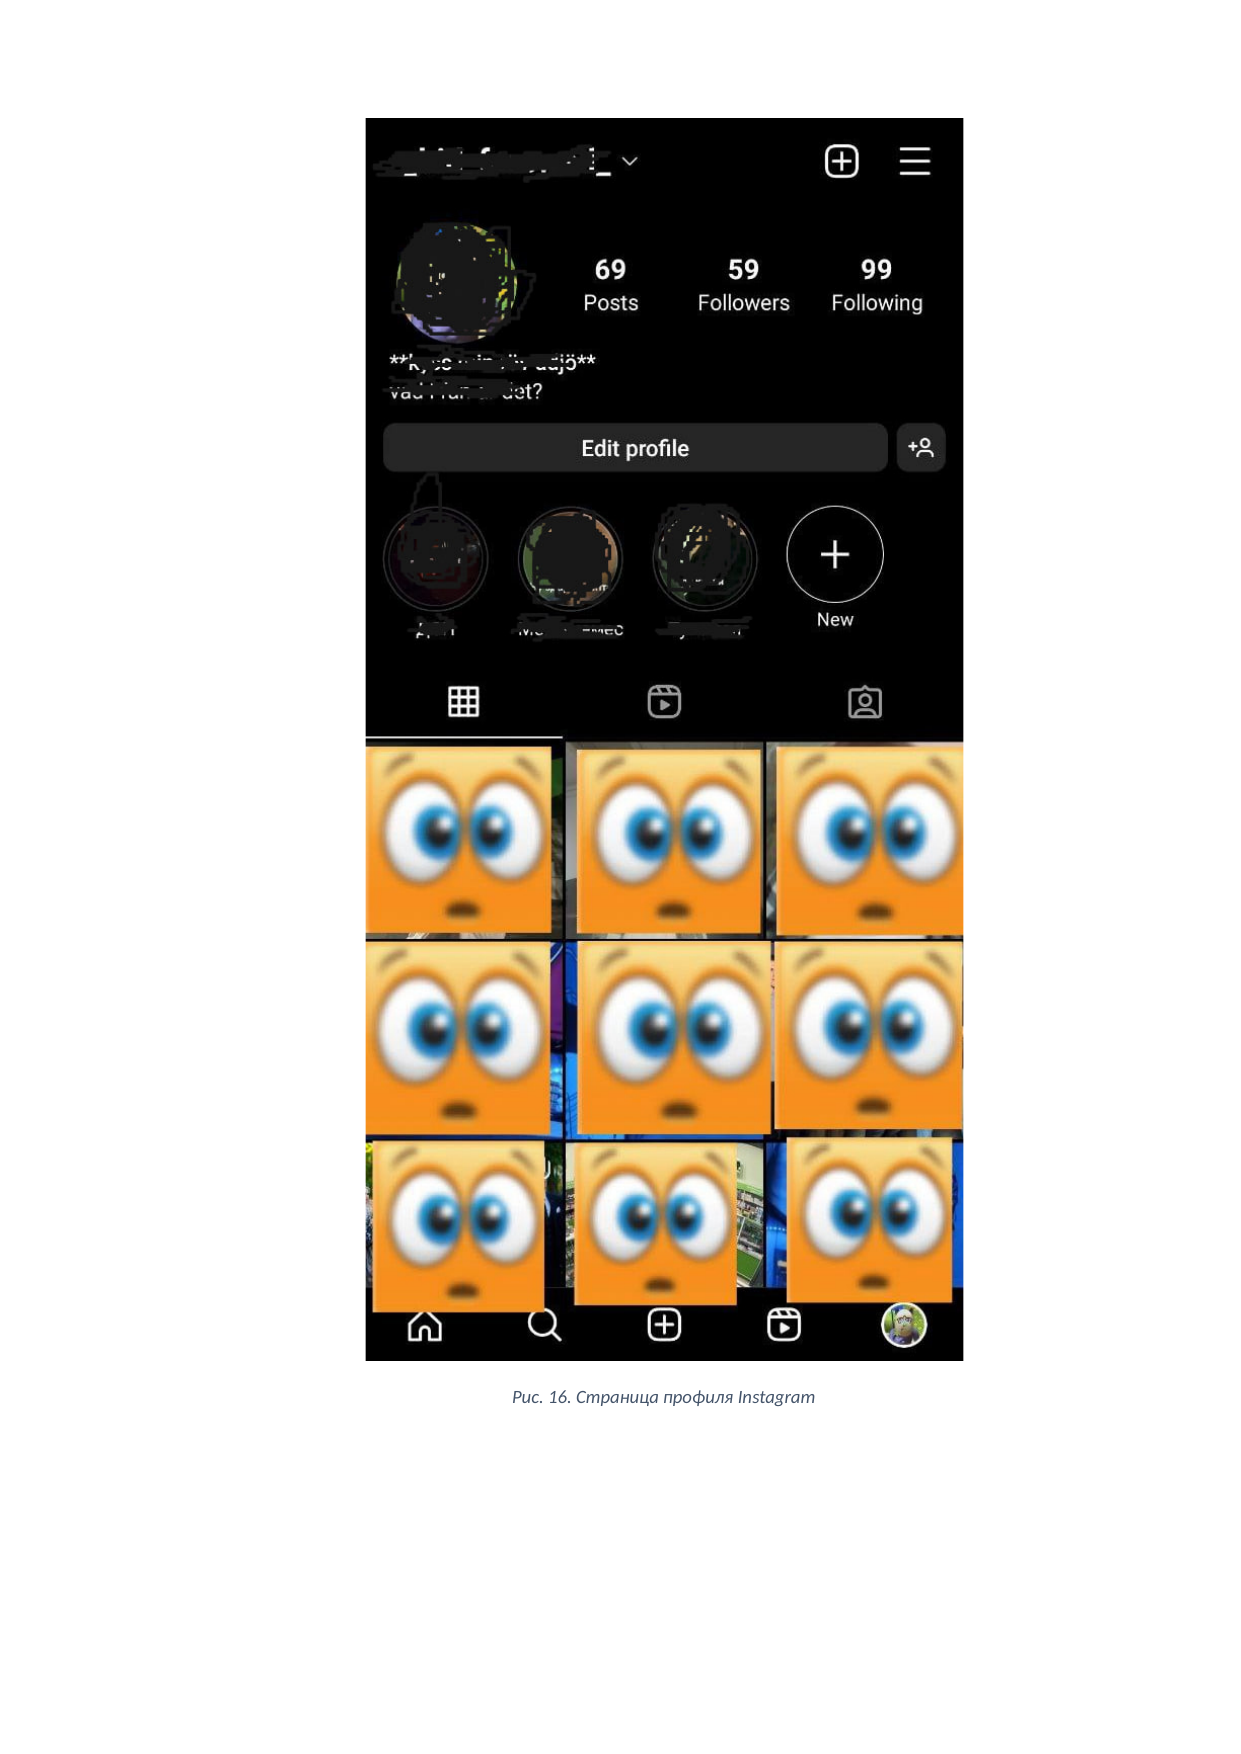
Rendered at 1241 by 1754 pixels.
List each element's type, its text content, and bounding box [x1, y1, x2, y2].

text Рис. 16. Страница профиля Instagram [177, 1385, 1152, 1408]
picture [365, 118, 964, 1361]
